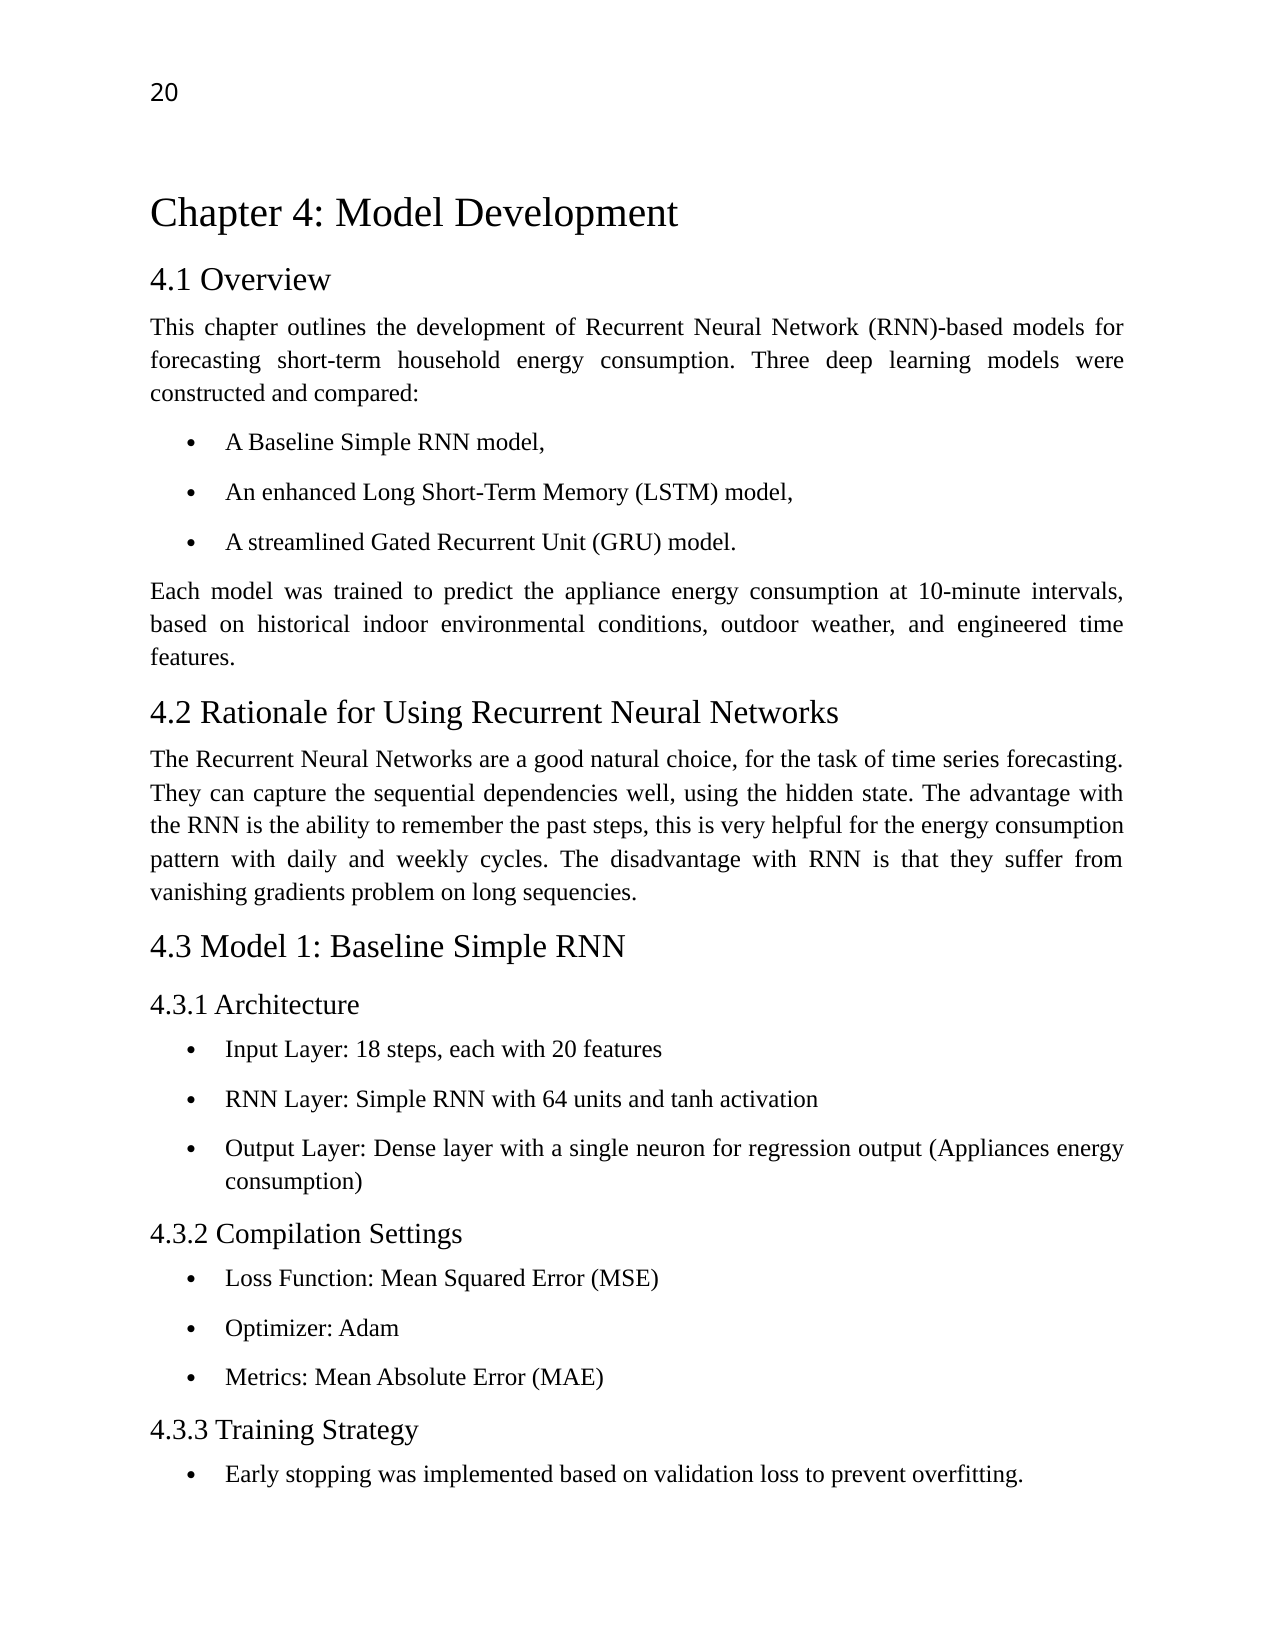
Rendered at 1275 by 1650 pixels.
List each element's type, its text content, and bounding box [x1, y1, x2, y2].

text This chapter outlines the development of Recurrent Neural Network (RNN)-based models for forecasting short-term household energy consumption. Three deep learning models were constructed and compared: [150, 312, 1125, 406]
subtitle 4.3.1 Architecture [150, 987, 1125, 1021]
list An enhanced Long Short-Term Memory (LSTM) model, [187, 477, 1125, 506]
list A streamlined Gated Recurrent Unit (GRU) model. [187, 527, 1125, 556]
subtitle 4.3.3 Training Strategy [150, 1412, 1125, 1446]
list Loss Function: Mean Squared Error (MSE) [187, 1263, 1125, 1292]
subtitle 4.2 Rationale for Using Recurrent Neural Networks [150, 692, 1125, 731]
list Metrics: Mean Absolute Error (MAE) [187, 1362, 1125, 1391]
subtitle 4.3 Model 1: Baseline Simple RNN [150, 926, 1125, 965]
text The Recurrent Neural Networks are a good natural choice, for the task of time series forecasting. They can capture the sequential dependencies well, using the hidden state. The advantage with the RNN is the ability to remember the past steps, this is very helpful for the energy consumption pattern with daily and weekly cycles. The disadvantage with RNN is that they suffer from vanishing gradients problem on long sequencies. [150, 744, 1125, 905]
list Input Layer: 18 steps, each with 20 features [187, 1034, 1125, 1063]
subtitle 4.1 Overview [150, 259, 1125, 298]
list Optimizer: Adam [187, 1313, 1125, 1341]
list RNN Layer: Simple RNN with 64 units and tanh activation [187, 1084, 1125, 1112]
list Output Layer: Dense layer with a single neuron for regression output (Appliances energy consumption) [187, 1133, 1125, 1195]
subtitle Chapter 4: Model Development [150, 187, 1125, 235]
text Each model was trained to predict the appliance energy consumption at 10-minute intervals, based on historical indoor environmental conditions, outdoor weather, and engineered time features. [150, 576, 1125, 671]
list Early stopping was implemented based on validation loss to prevent overfitting. [187, 1459, 1125, 1488]
list A Baseline Simple RNN model, [187, 427, 1125, 456]
subtitle 4.3.2 Compilation Settings [150, 1216, 1125, 1249]
